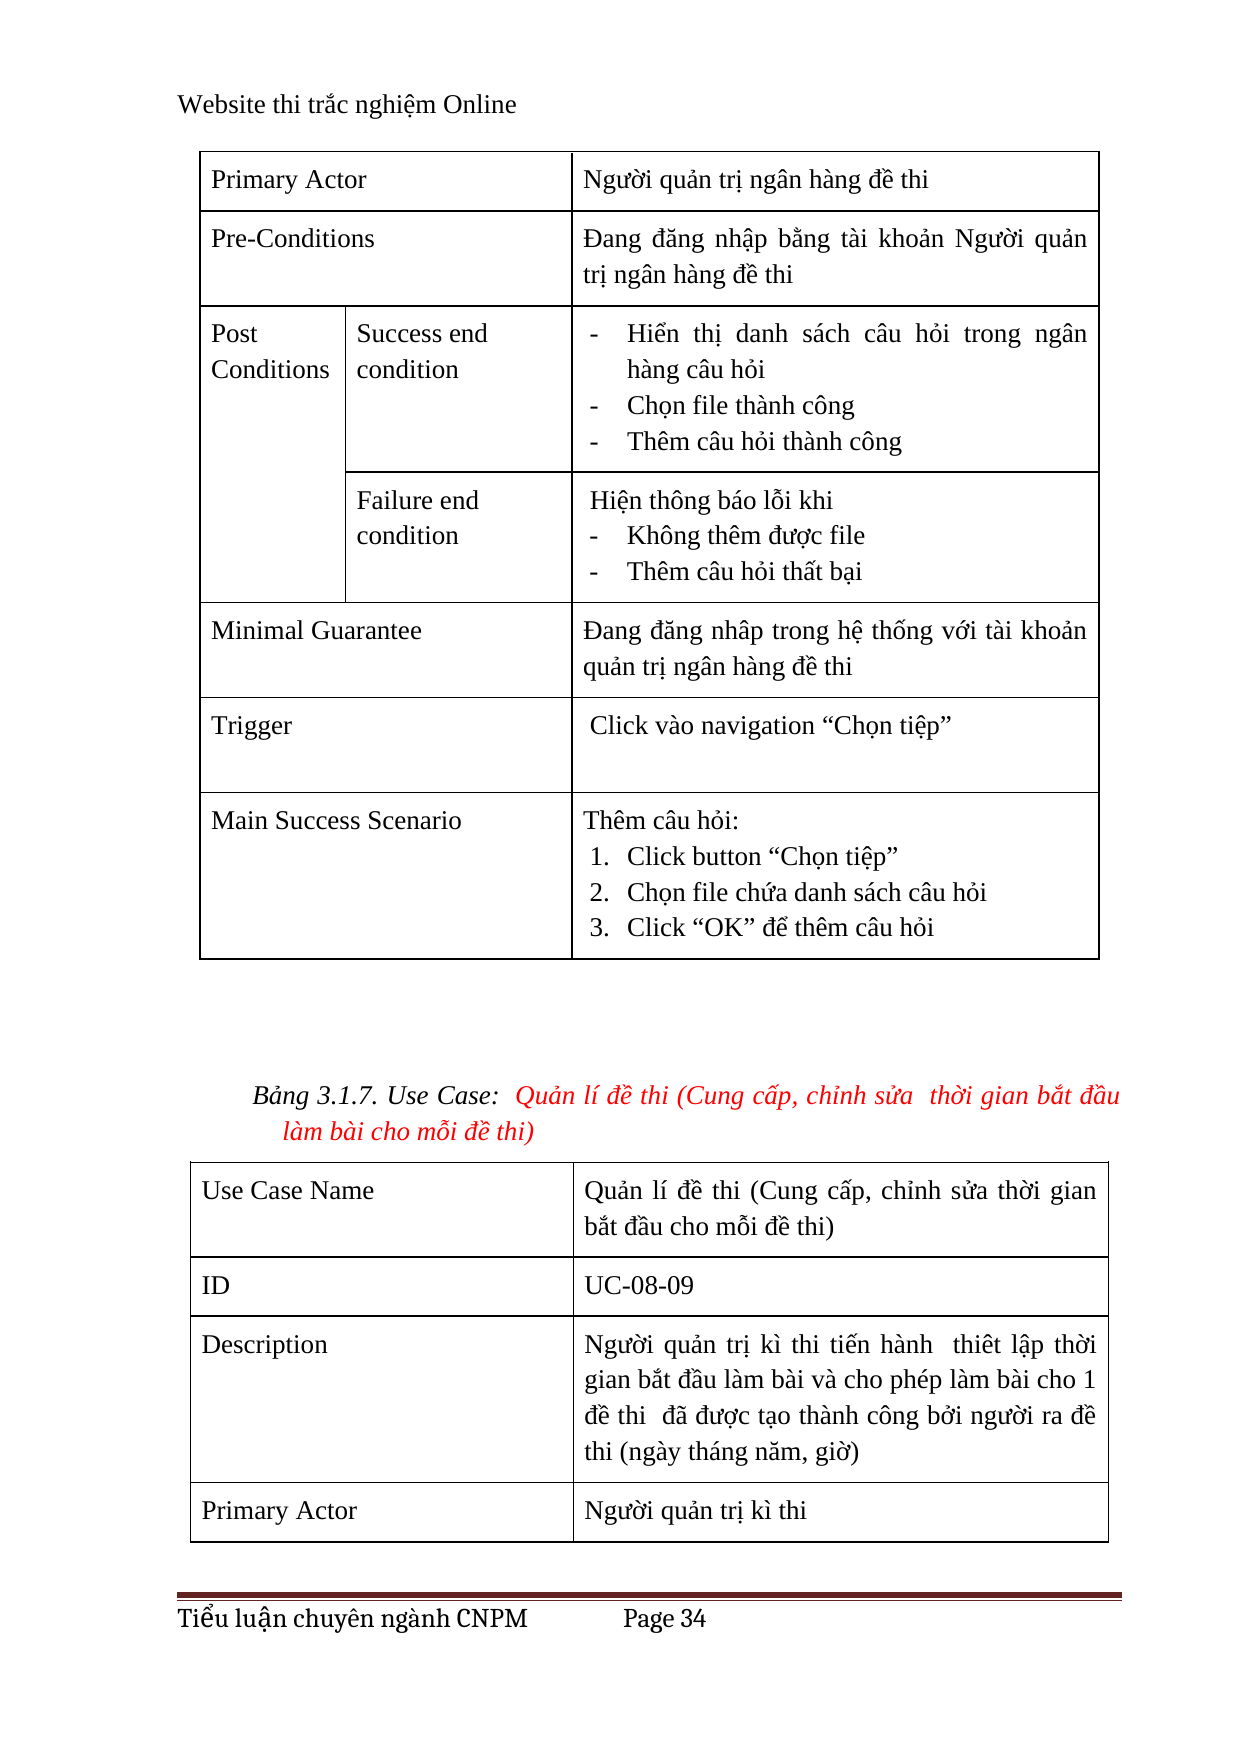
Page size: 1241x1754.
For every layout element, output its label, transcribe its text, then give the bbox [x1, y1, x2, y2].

table_cell Đang đăng nhâp trong hệ thống với tài khoản quản trị ngân hàng đề thi [573, 603, 1098, 697]
table_cell Người quản trị ngân hàng đề thi [573, 152, 1098, 210]
table_cell Click vào navigation “Chọn tiệp” [573, 698, 1098, 792]
subtitle Bảng 3.1.7. Use Case: Quản lí đề thi (Cung cấp, chỉnh sửa thời gian bắt đầu làm bài cho mỗi đề thi) [252, 1079, 1122, 1146]
table_cell Primary Actor [191, 1483, 573, 1541]
table_cell ID [191, 1258, 573, 1315]
table_header Use Case Name [191, 1163, 573, 1256]
table_cell Primary Actor [201, 152, 572, 210]
table_cell Hiển thị danh sách câu hỏi trong ngân hàng câu hỏi Chọn file thành công Thêm câu hỏi thành công [573, 307, 1098, 471]
table_cell Description [191, 1317, 573, 1482]
table_cell Pre-Conditions [201, 212, 571, 305]
table_cell Người quản trị kì thi tiến hành thiêt lập thời gian bắt đầu làm bài và cho phép làm bài cho 1 đề thi đã được tạo thành công bởi người ra đề thi (ngày tháng năm, giờ) [574, 1317, 1108, 1482]
table_cell Hiện thông báo lỗi khi Không thêm được file Thêm câu hỏi thất bại [573, 473, 1098, 602]
table_cell Trigger [201, 698, 571, 792]
table_cell Minimal Guarantee [201, 603, 571, 697]
table_header Quản lí đề thi (Cung cấp, chỉnh sửa thời gian bắt đầu cho mỗi đề thi) [574, 1163, 1108, 1256]
table_cell Thêm câu hỏi: Click button “Chọn tiệp” Chọn file chứa danh sách câu hỏi Click “OK” để thêm câu hỏi [573, 793, 1098, 958]
table_cell Main Success Scenario [201, 793, 571, 958]
table_cell Failure end condition [346, 473, 571, 602]
table_cell UC-08-09 [574, 1258, 1108, 1315]
table_cell Success end condition [346, 307, 571, 471]
table_cell Đang đăng nhập bằng tài khoản Người quản trị ngân hàng đề thi [573, 212, 1098, 305]
table_cell Post Conditions [201, 307, 345, 602]
table_cell Người quản trị kì thi [574, 1483, 1108, 1541]
